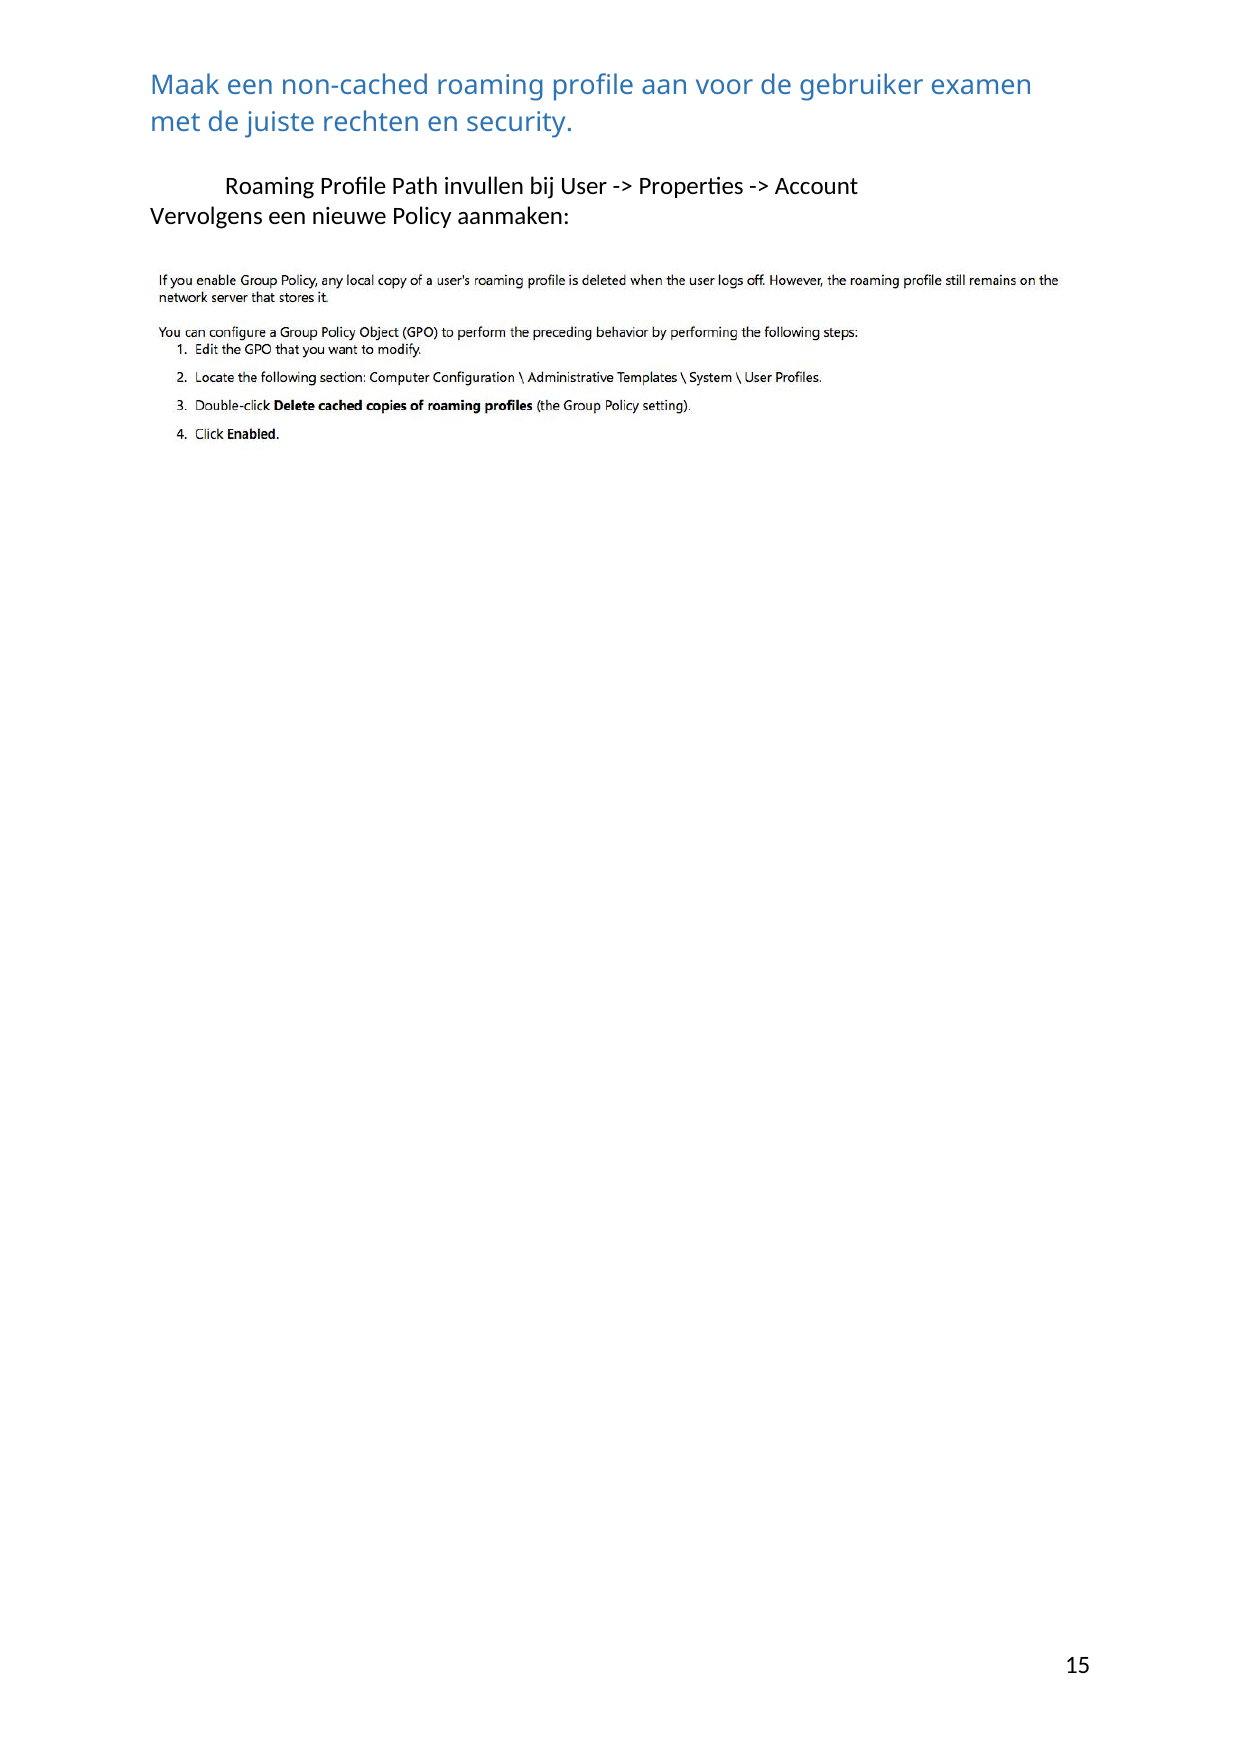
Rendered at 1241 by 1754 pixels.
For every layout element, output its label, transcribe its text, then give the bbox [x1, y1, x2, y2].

picture [150, 261, 1090, 459]
subtitle Maak een non-cached roaming profile aan voor de gebruiker examen met de juiste rechten en security. [150, 66, 1090, 139]
text Vervolgens een nieuwe Policy aanmaken: [150, 200, 1090, 231]
text Roaming Profile Path invullen bij User -> Properties -> Account [150, 170, 1090, 200]
